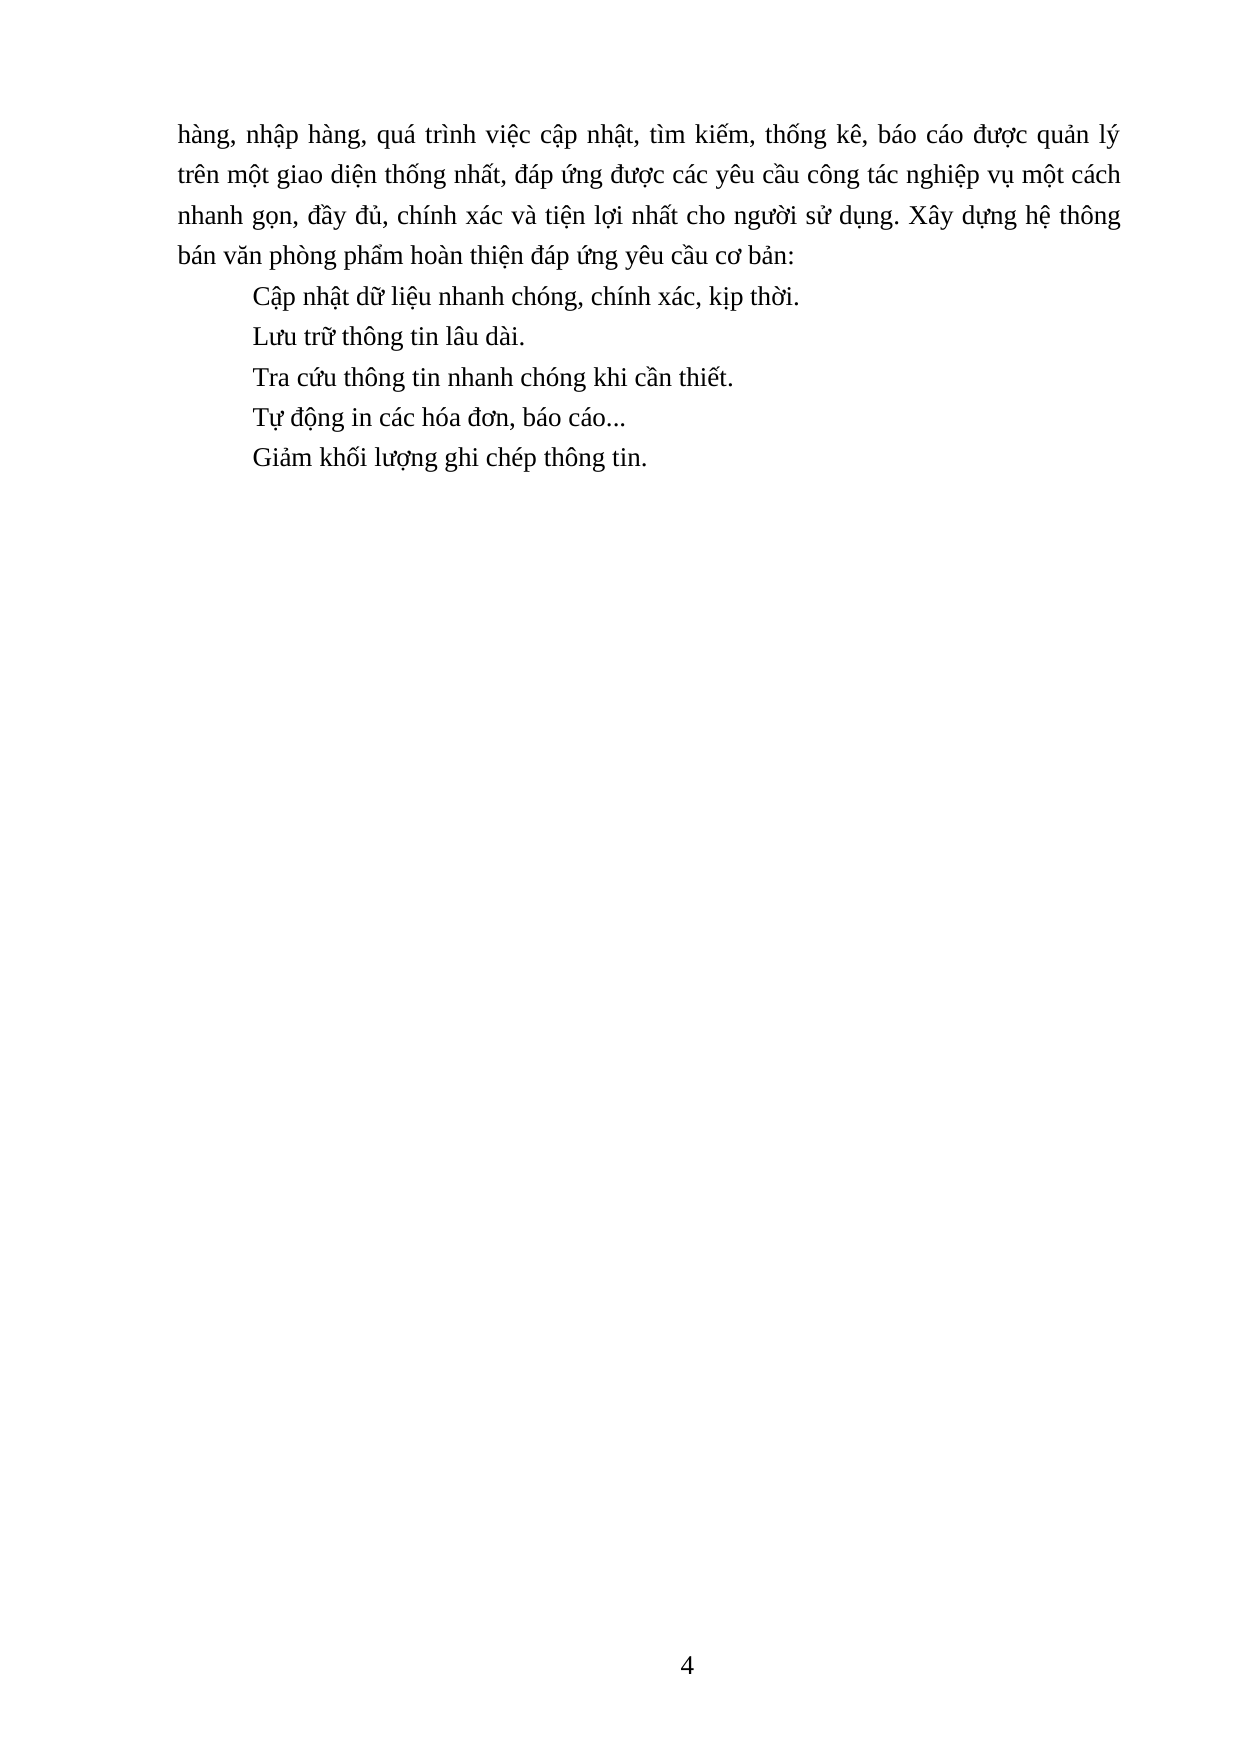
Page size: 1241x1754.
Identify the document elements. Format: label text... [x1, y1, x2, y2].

text Giảm khối lượng ghi chép thông tin. [177, 441, 1122, 473]
text Tự động in các hóa đơn, báo cáo... [177, 401, 1122, 432]
text Tra cứu thông tin nhanh chóng khi cần thiết. [177, 361, 1122, 392]
text Cập nhật dữ liệu nhanh chóng, chính xác, kịp thời. [177, 280, 1122, 311]
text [177, 118, 1122, 271]
text Lưu trữ thông tin lâu dài. [177, 320, 1122, 351]
